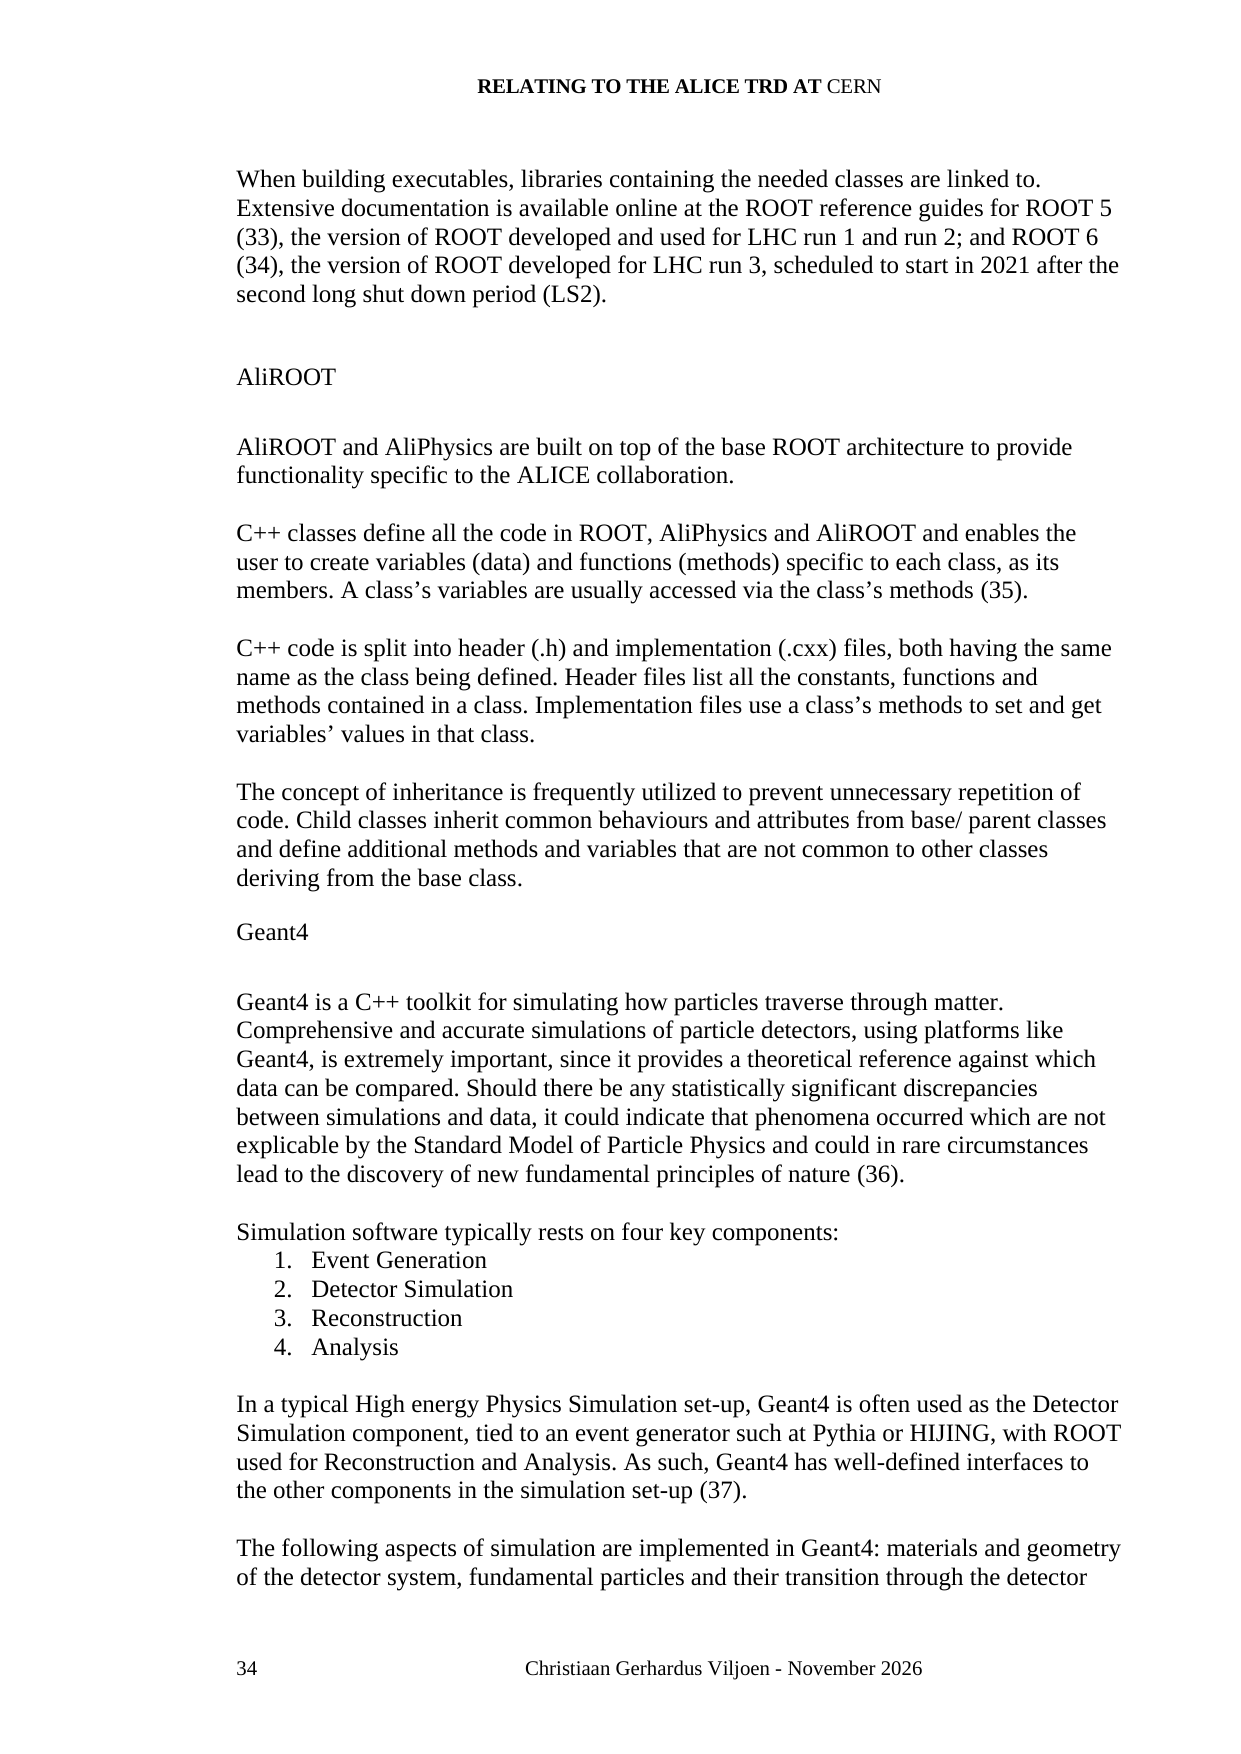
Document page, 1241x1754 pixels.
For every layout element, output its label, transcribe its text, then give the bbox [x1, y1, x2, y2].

subtitle AliROOT [236, 362, 1122, 390]
text Geant4 is a C++ toolkit for simulating how particles traverse through matter. Comprehensive and accurate simulations of particle detectors, using platforms like Geant4, is extremely important, since it provides a theoretical reference against which data can be compared. Should there be any statistically significant discrepancies between simulations and data, it could indicate that phenomena occurred which are not explicable by the Standard Model of Particle Physics and could in rare circumstances lead to the discovery of new fundamental principles of nature . [236, 987, 1122, 1188]
text C++ code is split into header (.h) and implementation (.cxx) files, both having the same name as the class being defined. Header files list all the constants, functions and methods contained in a class. Implementation files use a class’s methods to set and get variables’ values in that class. [236, 633, 1122, 748]
list Analysis [274, 1332, 1122, 1360]
list Event Generation [274, 1245, 1122, 1274]
text When building executables, libraries containing the needed classes are linked to. Extensive documentation is available online at the ROOT reference guides for ROOT 5 , the version of ROOT developed and used for LHC run 1 and run 2; and ROOT 6 , the version of ROOT developed for LHC run 3, scheduled to start in 2021 after the second long shut down period (LS2). [236, 164, 1122, 308]
list Reconstruction [274, 1303, 1122, 1332]
text C++ classes define all the code in ROOT, AliPhysics and AliROOT and enables the user to create variables (data) and functions (methods) specific to each class, as its members. A class’s variables are usually accessed via the class’s methods . [236, 518, 1122, 604]
subtitle Geant4 [236, 917, 1122, 945]
text AliROOT and AliPhysics are built on top of the base ROOT architecture to provide functionality specific to the ALICE collaboration. [236, 432, 1122, 489]
list Detector Simulation [274, 1274, 1122, 1303]
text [236, 1533, 1122, 1590]
text The concept of inheritance is frequently utilized to prevent unnecessary repetition of code. Child classes inherit common behaviours and attributes from base/ parent classes and define additional methods and variables that are not common to other classes deriving from the base class. [236, 777, 1122, 892]
text In a typical High energy Physics Simulation set-up, Geant4 is often used as the Detector Simulation component, tied to an event generator such at Pythia or HIJING, with ROOT used for Reconstruction and Analysis. As such, Geant4 has well-defined interfaces to the other components in the simulation set-up . [236, 1389, 1122, 1504]
text Simulation software typically rests on four key components: [236, 1217, 1122, 1245]
